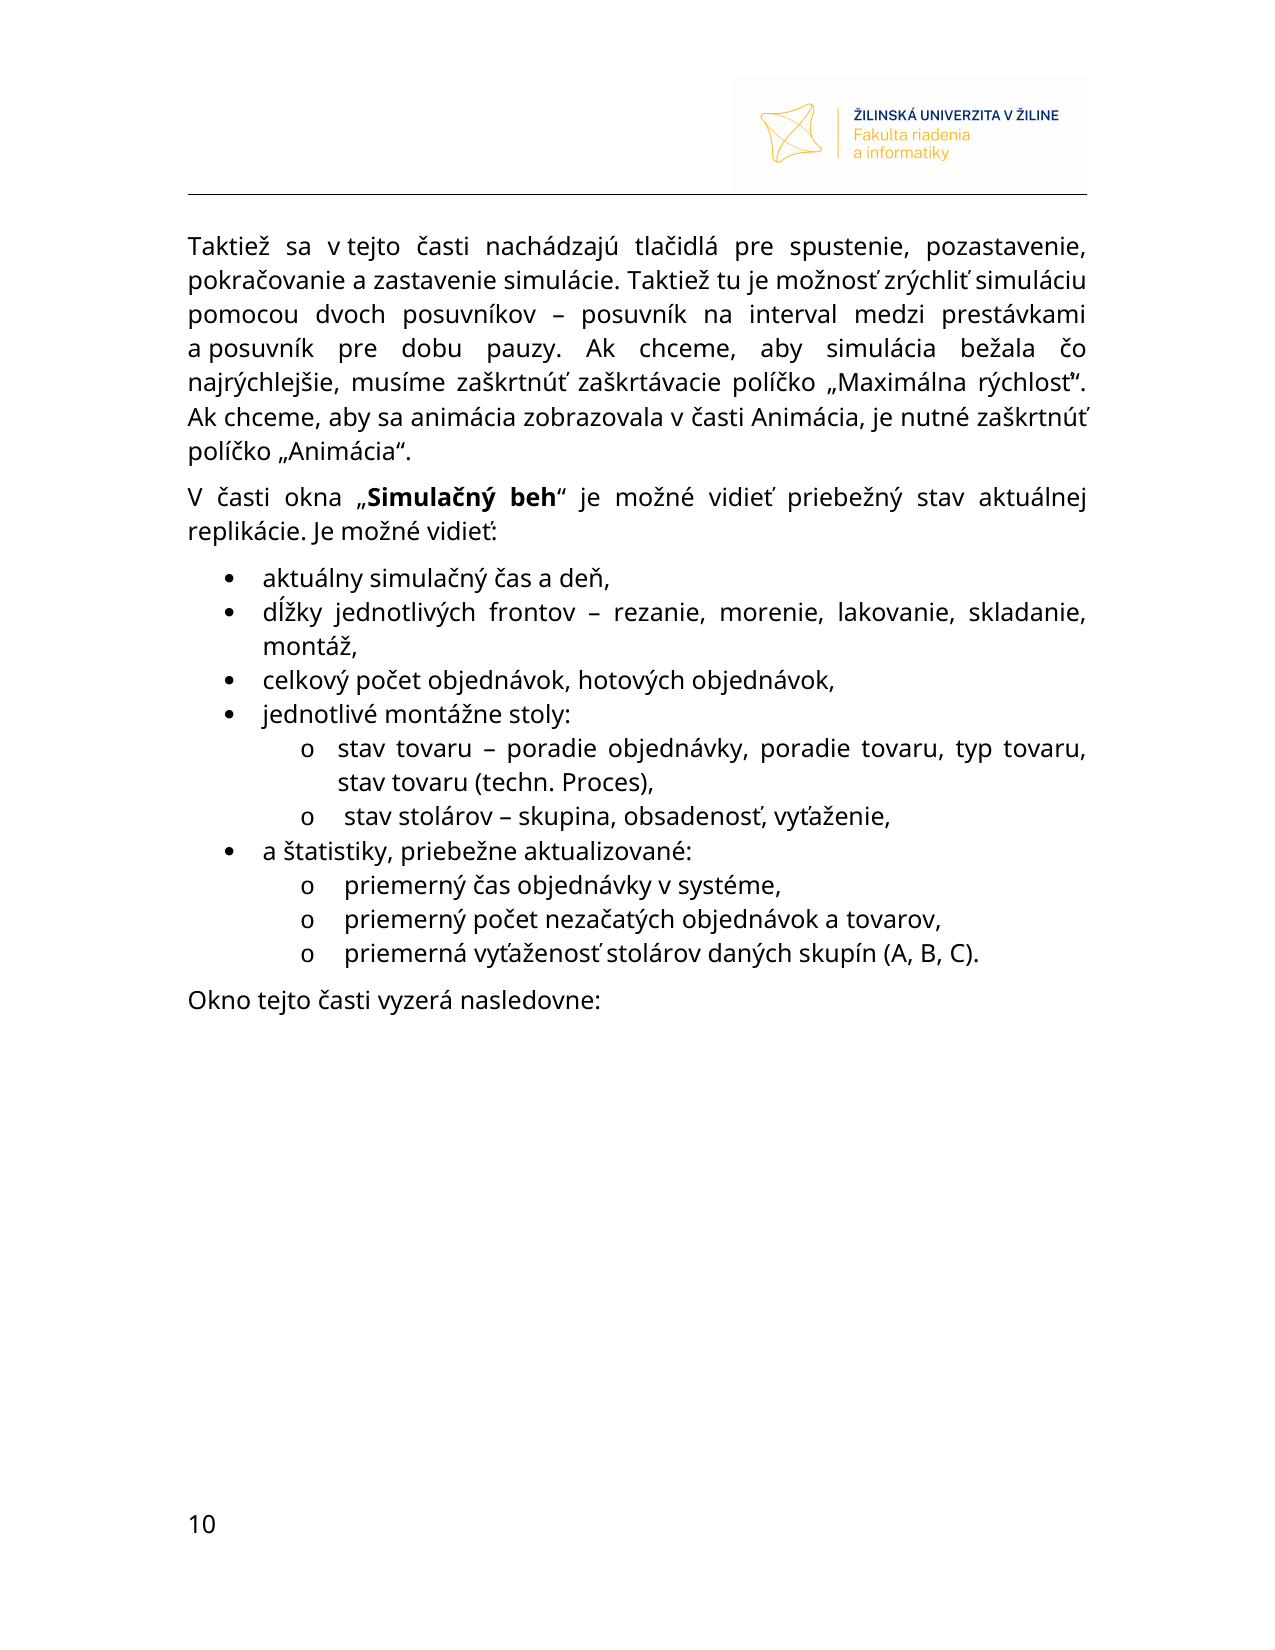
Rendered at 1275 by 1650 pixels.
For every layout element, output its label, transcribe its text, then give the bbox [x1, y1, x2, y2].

list stav tovaru – poradie objednávky, poradie tovaru, typ tovaru, stav tovaru (techn. Proces), [300, 731, 1087, 799]
picture [731, 75, 1088, 192]
list priemerný čas objednávky v systéme, [300, 867, 1087, 902]
list jednotlivé montážne stoly: [225, 697, 1087, 731]
text Taktiež sa v tejto časti nachádzajú tlačidlá pre spustenie, pozastavenie, pokračovanie a zastavenie simulácie. Taktiež tu je možnosť zrýchliť simuláciu pomocou dvoch posuvníkov – posuvník na interval medzi prestávkami a posuvník pre dobu pauzy. Ak chceme, aby simulácia bežala čo najrýchlejšie, musíme zaškrtnúť zaškrtávacie políčko „Maximálna rýchlosť“. Ak chceme, aby sa animácia zobrazovala v časti Animácia, je nutné zaškrtnúť políčko „Animácia“. [187, 229, 1087, 467]
text Okno tejto časti vyzerá nasledovne: [187, 983, 1087, 1017]
text V časti okna „Simulačný beh“ je možné vidieť priebežný stav aktuálnej replikácie. Je možné vidieť: [187, 480, 1087, 548]
list stav stolárov – skupina, obsadenosť, vyťaženie, [300, 799, 1087, 833]
list priemerný počet nezačatých objednávok a tovarov, [300, 902, 1087, 936]
list dĺžky jednotlivých frontov – rezanie, morenie, lakovanie, skladanie, montáž, [225, 594, 1087, 663]
list aktuálny simulačný čas a deň, [225, 560, 1087, 594]
list celkový počet objednávok, hotových objednávok, [225, 663, 1087, 697]
list priemerná vyťaženosť stolárov daných skupín (A, B, C). [300, 936, 1087, 970]
list a štatistiky, priebežne aktualizované: [225, 833, 1087, 867]
